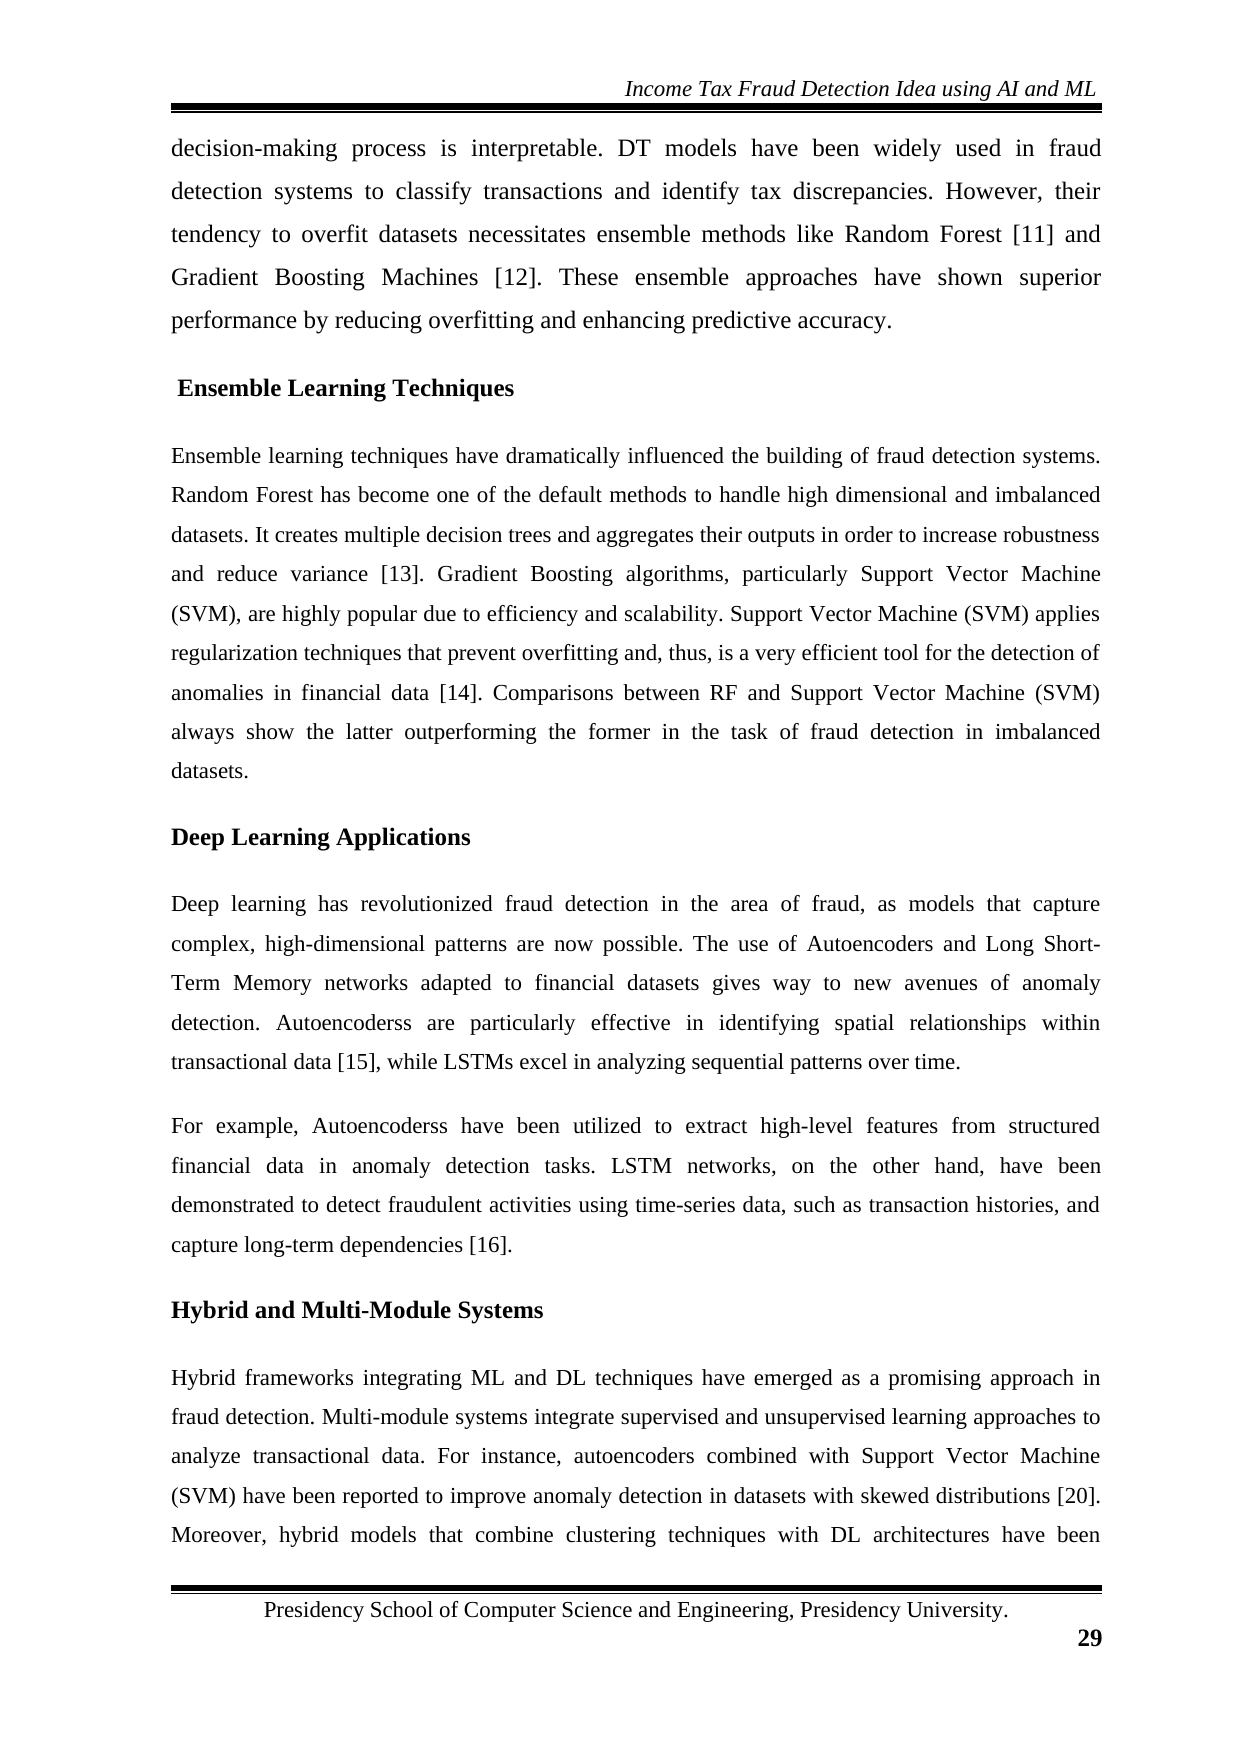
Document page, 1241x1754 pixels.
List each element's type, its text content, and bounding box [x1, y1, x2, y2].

text For example, Autoencoderss have been utilized to extract high-level features from structured financial data in anomaly detection tasks. LSTM networks, on the other hand, have been demonstrated to detect fraudulent activities using time-series data, such as transaction histories, and capture long-term dependencies [16]. [171, 1112, 1102, 1257]
text Deep Learning Applications [171, 822, 1102, 851]
text Ensemble Learning Techniques [171, 373, 1102, 402]
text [171, 133, 1102, 334]
text Ensemble learning techniques have dramatically influenced the building of fraud detection systems. Random Forest has become one of the default methods to handle high dimensional and imbalanced datasets. It creates multiple decision trees and aggregates their outputs in order to increase robustness and reduce variance [13]. Gradient Boosting algorithms, particularly Support Vector Machine (SVM), are highly popular due to efficiency and scalability. Support Vector Machine (SVM) applies regularization techniques that prevent overfitting and, thus, is a very efficient tool for the detection of anomalies in financial data [14]. Comparisons between RF and Support Vector Machine (SVM) always show the latter outperforming the former in the task of fraud detection in imbalanced datasets. [171, 442, 1102, 784]
text Hybrid and Multi-Module Systems [171, 1295, 1102, 1324]
text Deep learning has revolutionized fraud detection in the area of fraud, as models that capture complex, high-dimensional patterns are now possible. The use of Autoencoders and Long Short-Term Memory networks adapted to financial datasets gives way to new avenues of anomaly detection. Autoencoderss are particularly effective in identifying spatial relationships within transactional data [15], while LSTMs excel in analyzing sequential patterns over time. [171, 890, 1102, 1074]
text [171, 1363, 1102, 1548]
